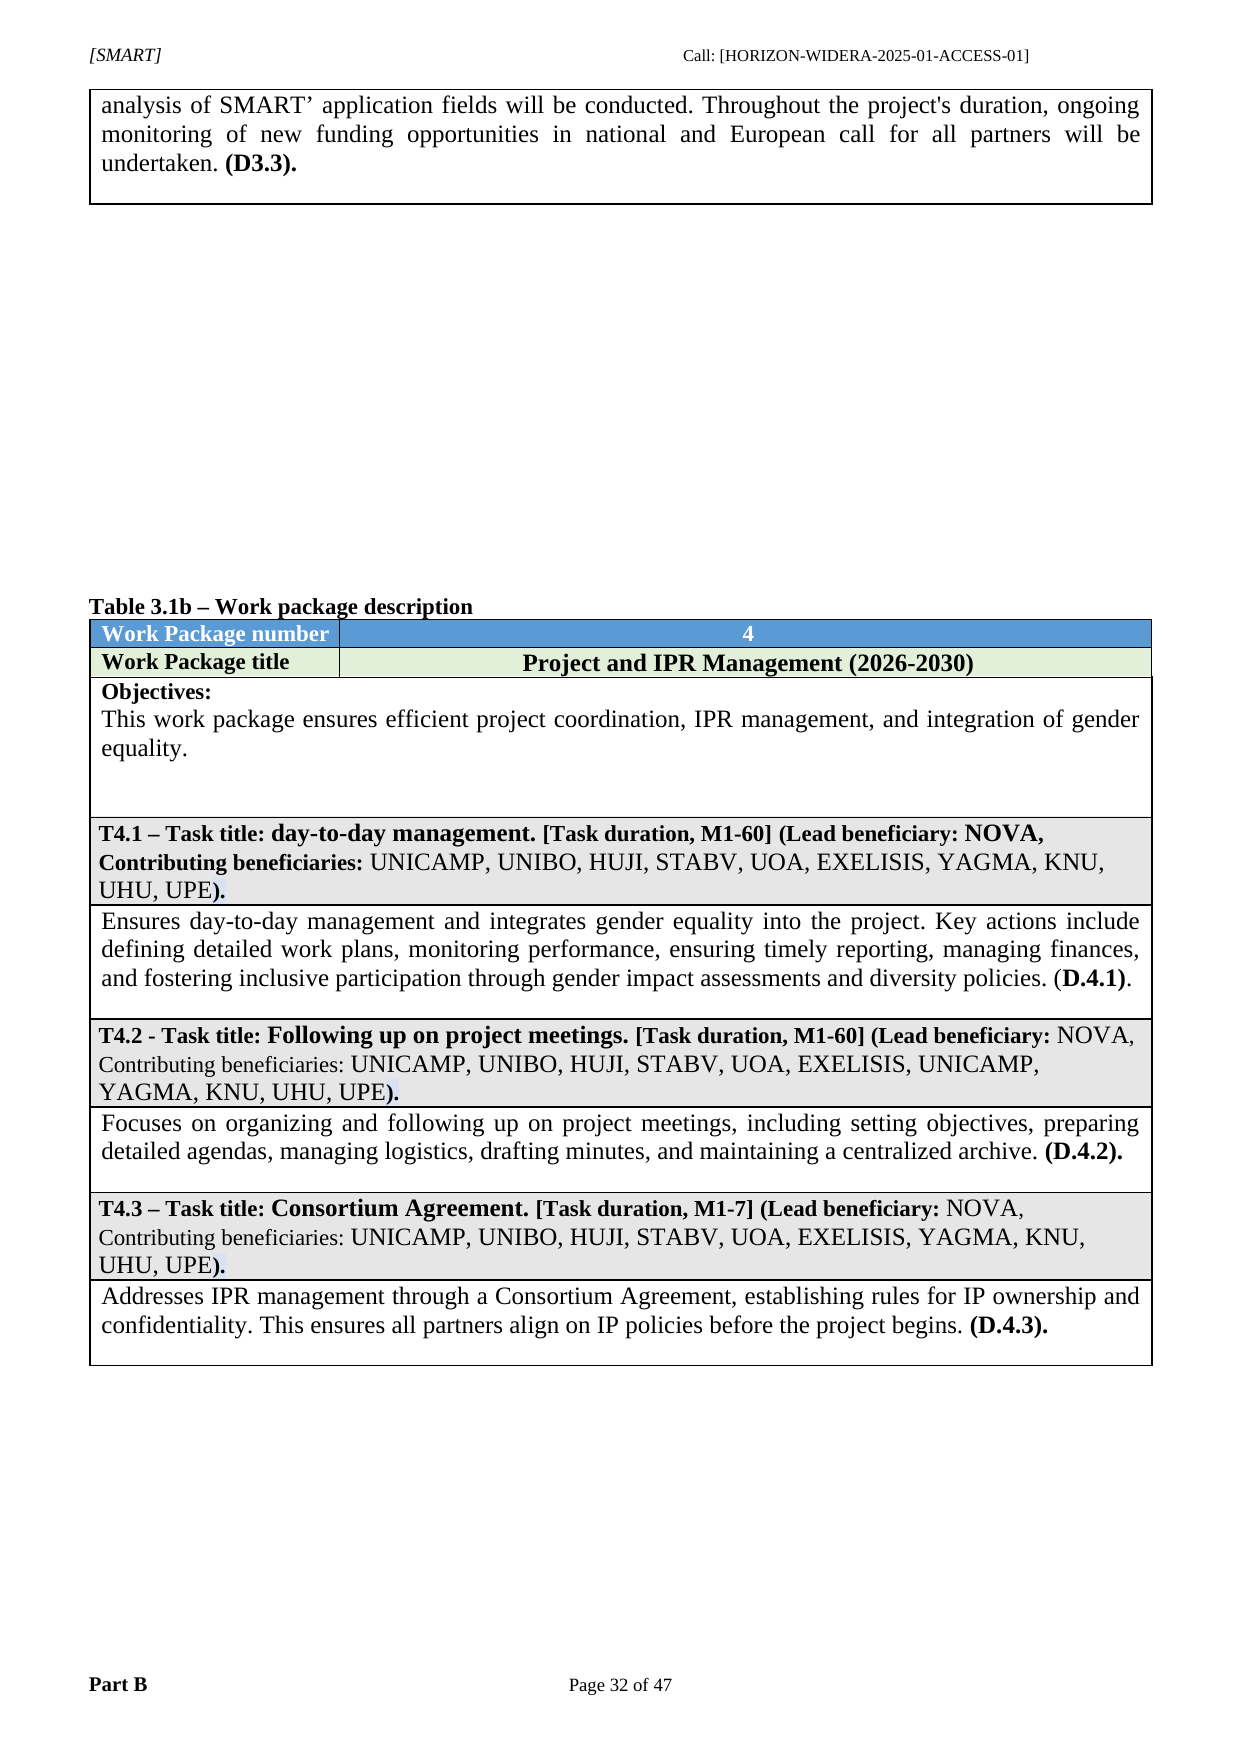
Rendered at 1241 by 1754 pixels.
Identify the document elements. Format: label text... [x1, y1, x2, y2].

table_cell T4.2 - Task title: Following up on project meetings. [Task duration, M1-60] (Lead beneficiary: NOVA, Contributing beneficiaries: UNICAMP, UNIBO, HUJI, STABV, UOA, EXELISIS, UNICAMP, YAGMA, KNU, UHU, UPE). [91, 1020, 1151, 1106]
table_cell Objectives: This work package ensures efficient project coordination, IPR management, and integration of gender equality. [91, 678, 1151, 816]
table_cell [91, 90, 1151, 203]
table_header 4 [340, 620, 1151, 647]
text Table 3.1b – Work package description [89, 593, 1152, 619]
table_cell Focuses on organizing and following up on project meetings, including setting objectives, preparing detailed agendas, managing logistics, drafting minutes, and maintaining a centralized archive. (D.4.2). [91, 1108, 1151, 1192]
table_cell T4.3 – Task title: Consortium Agreement. [Task duration, M1-7] (Lead beneficiary: NOVA, Contributing beneficiaries: UNICAMP, UNIBO, HUJI, STABV, UOA, EXELISIS, YAGMA, KNU, UHU, UPE). [91, 1193, 1151, 1279]
table_cell Project and IPR Management (2026-2030) [340, 648, 1151, 676]
table_header Work Package number [91, 620, 339, 647]
table_cell Work Package title [91, 648, 339, 676]
table_cell Ensures day-to-day management and integrates gender equality into the project. Key actions include defining detailed work plans, monitoring performance, ensuring timely reporting, managing finances, and fostering inclusive participation through gender impact assessments and diversity policies. (D.4.1). [91, 906, 1151, 1018]
table_cell Addresses IPR management through a Consortium Agreement, establishing rules for IP ownership and confidentiality. This ensures all partners align on IP policies before the project begins. (D.4.3). [91, 1281, 1151, 1365]
table_cell T4.1 – Task title: day-to-day management. [Task duration, M1-60] (Lead beneficiary: NOVA, Contributing beneficiaries: UNICAMP, UNIBO, HUJI, STABV, UOA, EXELISIS, YAGMA, KNU, UHU, UPE). [91, 818, 1151, 904]
